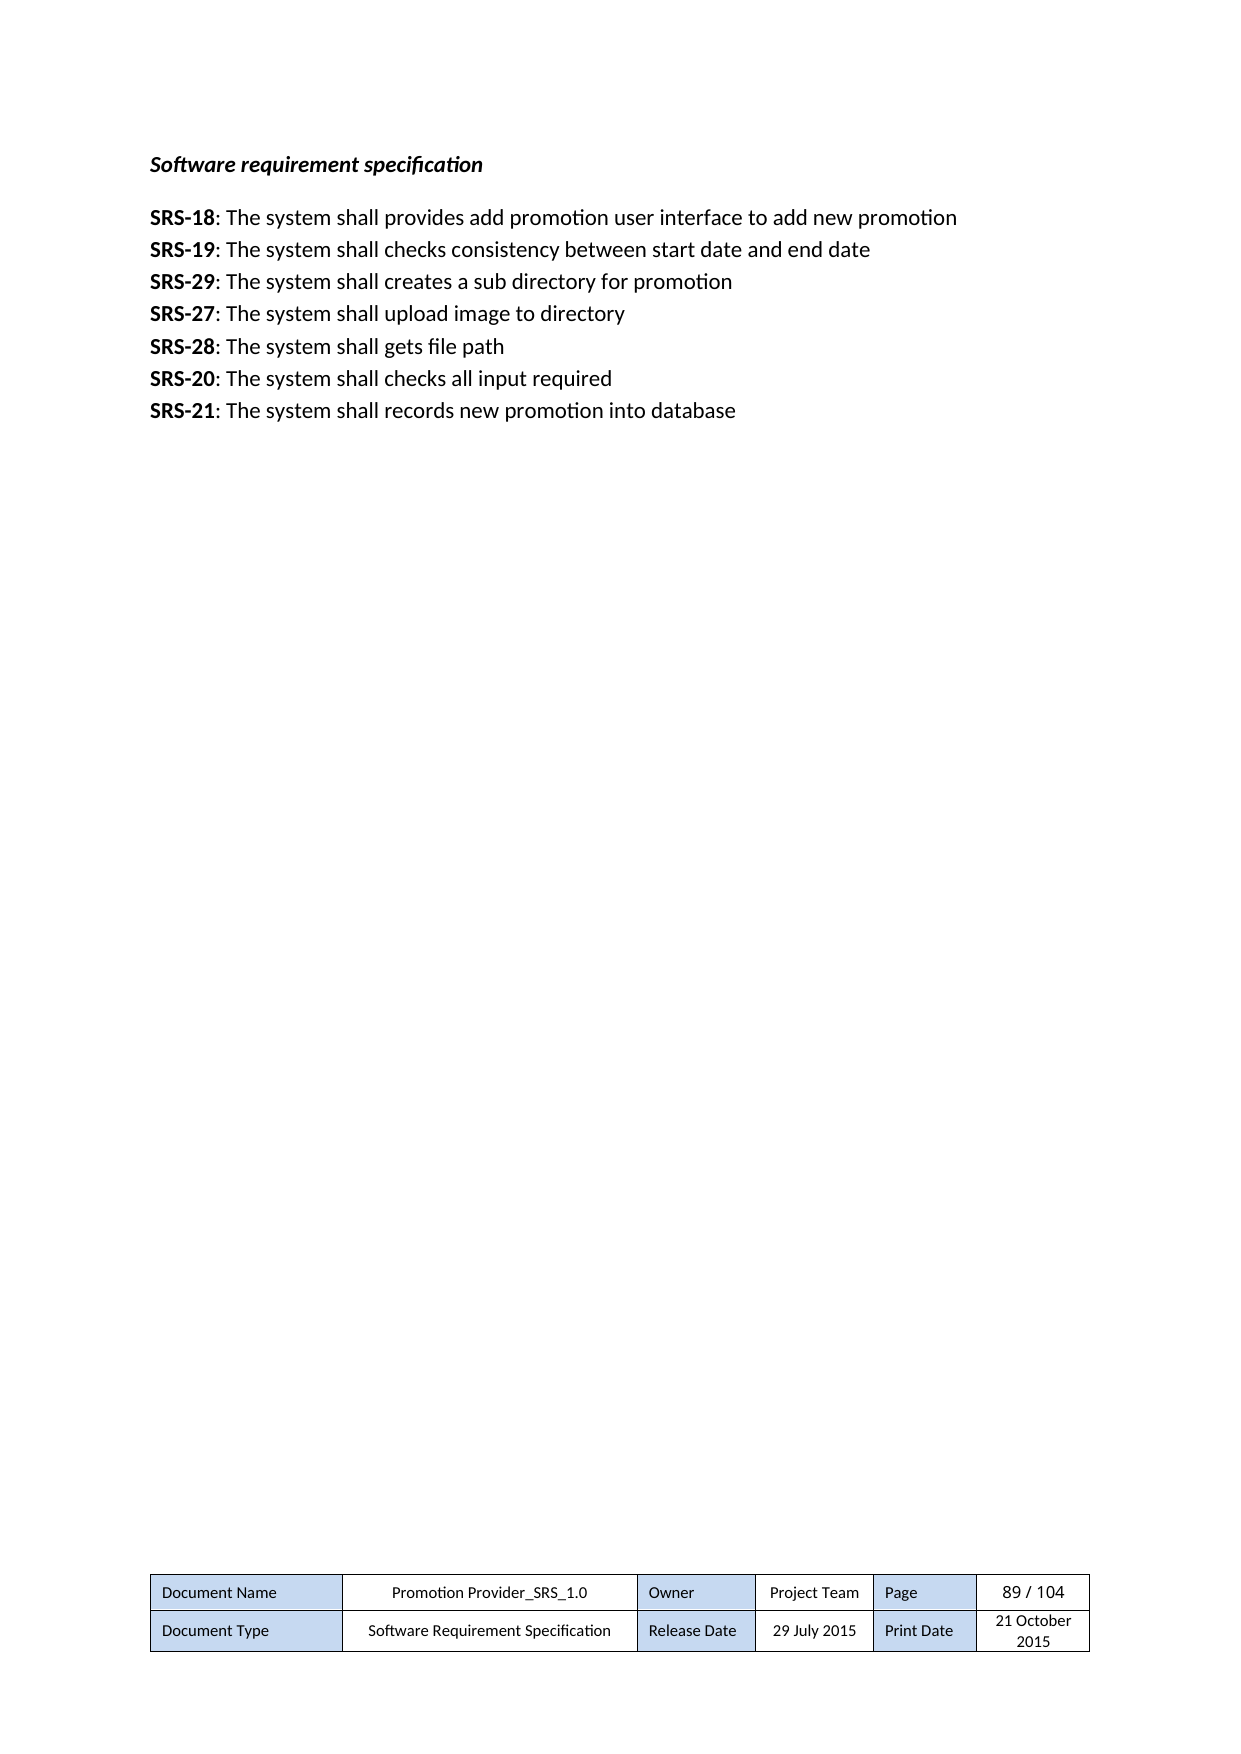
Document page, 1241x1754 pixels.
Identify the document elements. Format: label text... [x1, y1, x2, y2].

text Software requirement specification [150, 150, 1090, 178]
text SRS-18: The system shall provides add promotion user interface to add new promotion SRS-19: The system shall checks consistency between start date and end date SRS-29: The system shall creates a sub directory for promotion SRS-27: The system shall upload image to directory SRS-28: The system shall gets file path SRS-20: The system shall checks all input required SRS-21: The system shall records new promotion into database [150, 203, 1090, 424]
